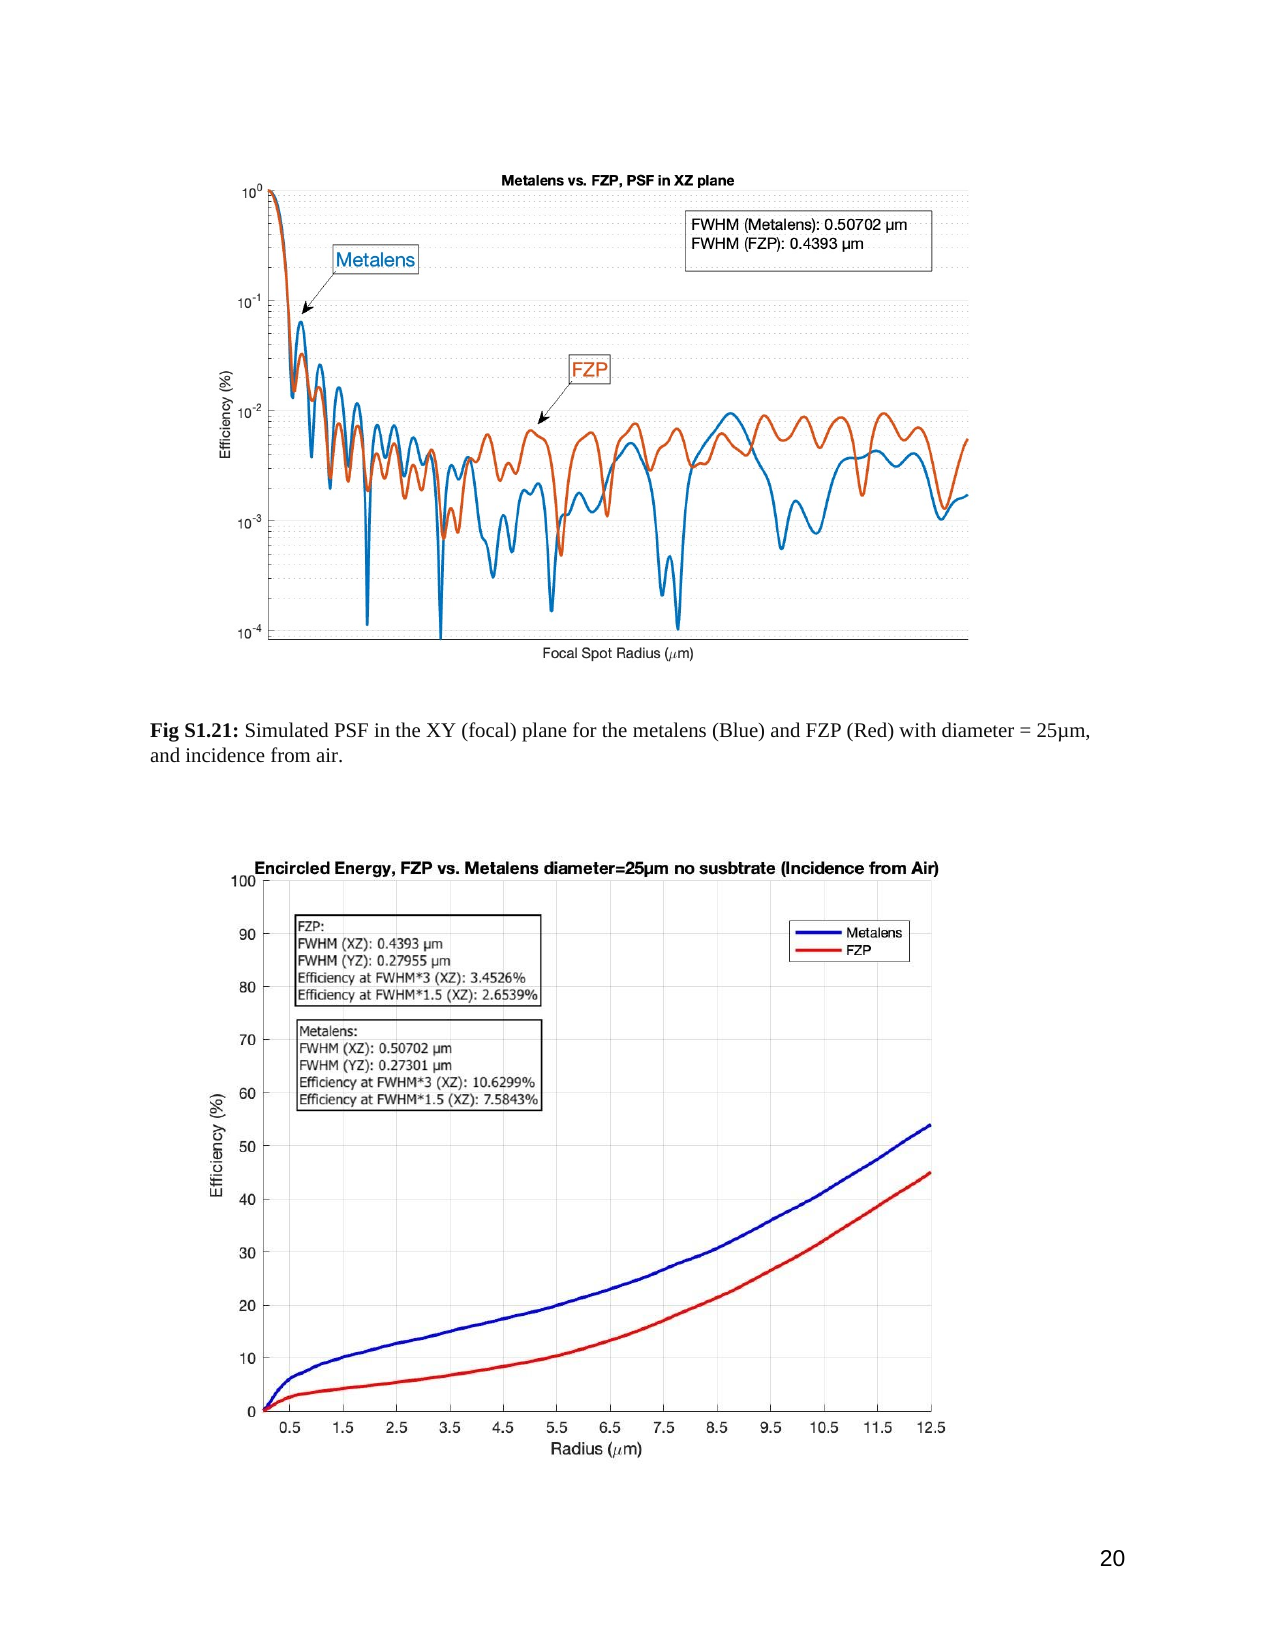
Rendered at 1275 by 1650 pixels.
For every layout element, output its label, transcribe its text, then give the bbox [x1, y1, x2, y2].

picture [150, 150, 1053, 699]
picture [150, 831, 1012, 1482]
text Fig S1.21: Simulated PSF in the XY (focal) plane for the metalens (Blue) and FZP (Red) with diameter = 25µm, and incidence from air. [150, 717, 1125, 767]
